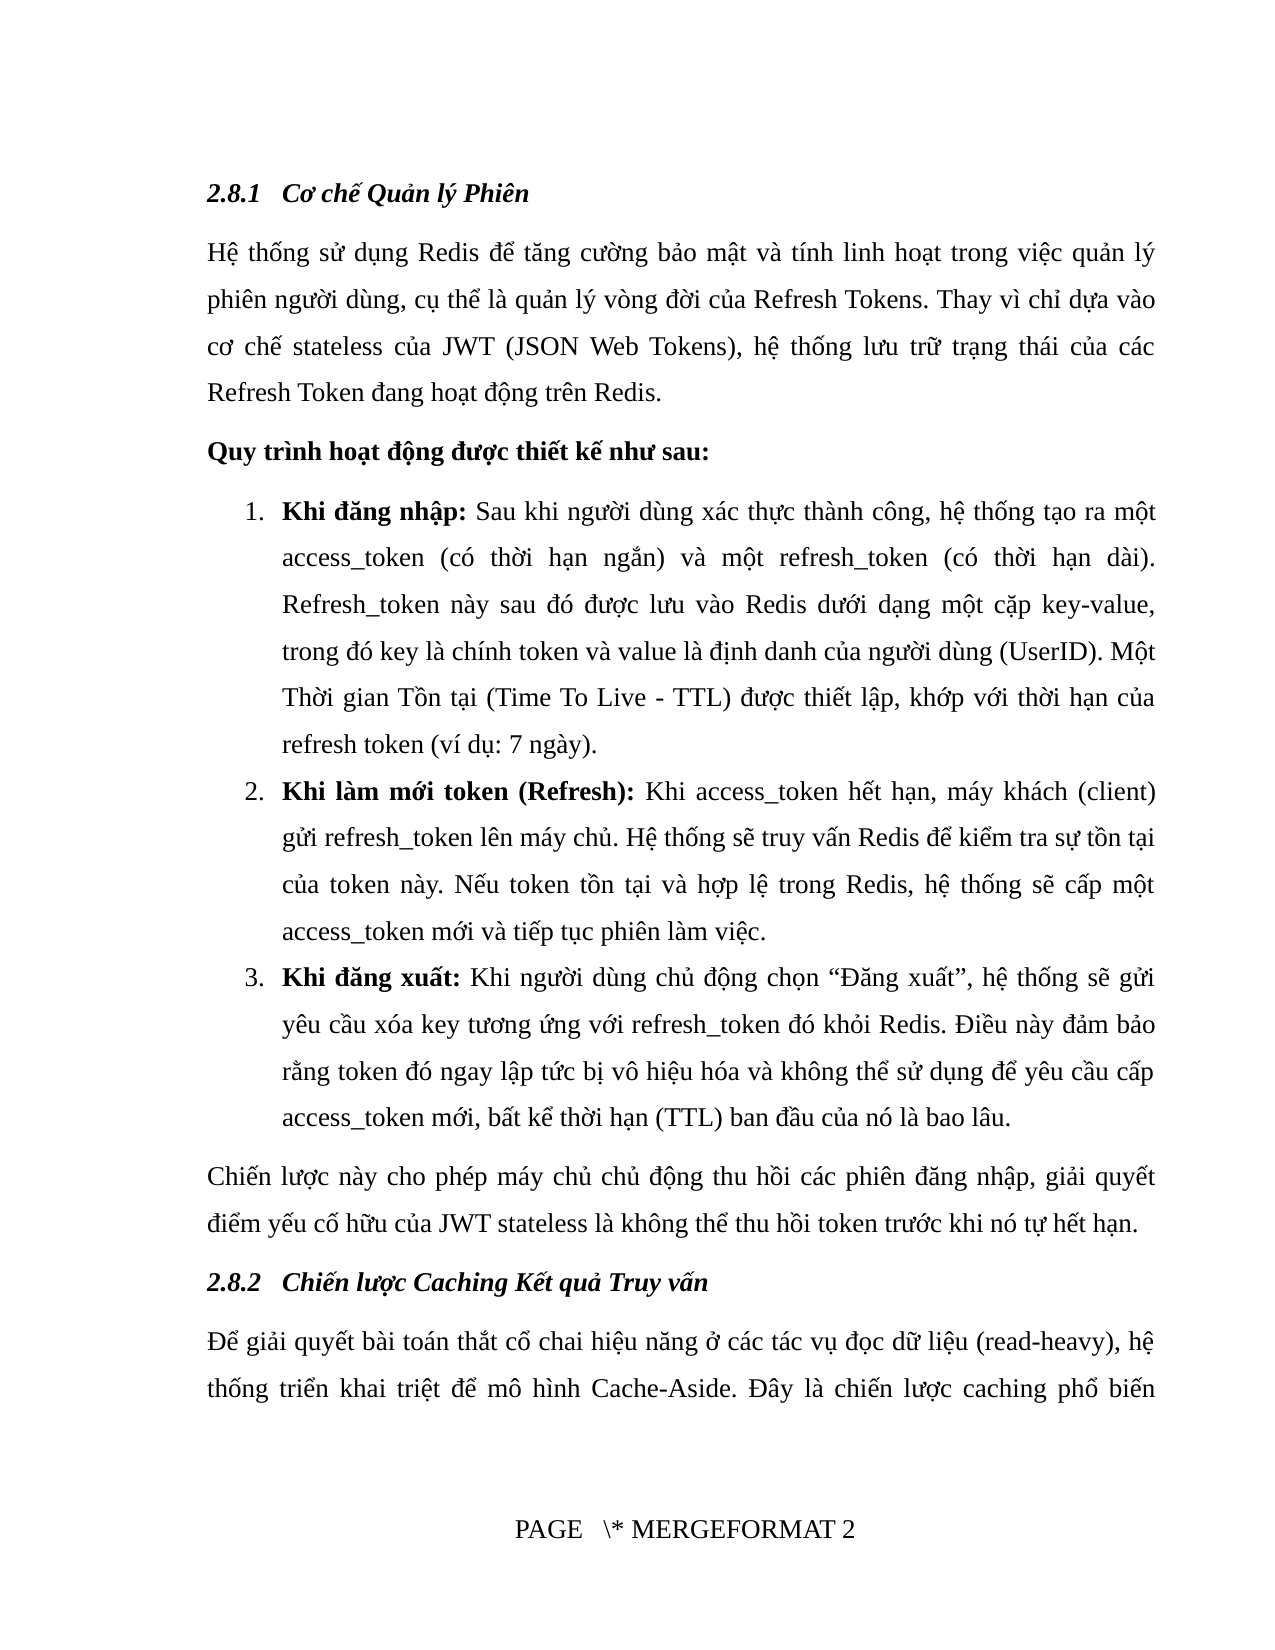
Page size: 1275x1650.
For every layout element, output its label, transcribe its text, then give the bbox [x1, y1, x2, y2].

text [207, 1326, 1157, 1403]
list Khi đăng nhập: Sau khi người dùng xác thực thành công, hệ thống tạo ra một access_token (có thời hạn ngắn) và một refresh_token (có thời hạn dài). Refresh_token này sau đó được lưu vào Redis dưới dạng một cặp key-value, trong đó key là chính token và value là định danh của người dùng (UserID). Một Thời gian Tồn tại (Time To Live - TTL) được thiết lập, khớp với thời hạn của refresh token (ví dụ: 7 ngày). [244, 495, 1157, 759]
subtitle Chiến lược Caching Kết quả Truy vấn [207, 1266, 1157, 1297]
list Khi làm mới token (Refresh): Khi access_token hết hạn, máy khách (client) gửi refresh_token lên máy chủ. Hệ thống sẽ truy vấn Redis để kiểm tra sự tồn tại của token này. Nếu token tồn tại và hợp lệ trong Redis, hệ thống sẽ cấp một access_token mới và tiếp tục phiên làm việc. [244, 775, 1157, 946]
subtitle Cơ chế Quản lý Phiên [207, 177, 1157, 208]
text Hệ thống sử dụng Redis để tăng cường bảo mật và tính linh hoạt trong việc quản lý phiên người dùng, cụ thể là quản lý vòng đời của Refresh Tokens. Thay vì chỉ dựa vào cơ chế stateless của JWT (JSON Web Tokens), hệ thống lưu trữ trạng thái của các Refresh Token đang hoạt động trên Redis. [207, 236, 1157, 407]
text Quy trình hoạt động được thiết kế như sau: [207, 436, 1157, 467]
list Khi đăng xuất: Khi người dùng chủ động chọn “Đăng xuất”, hệ thống sẽ gửi yêu cầu xóa key tương ứng với refresh_token đó khỏi Redis. Điều này đảm bảo rằng token đó ngay lập tức bị vô hiệu hóa và không thể sử dụng để yêu cầu cấp access_token mới, bất kể thời hạn (TTL) ban đầu của nó là bao lâu. [244, 961, 1157, 1132]
text Chiến lược này cho phép máy chủ chủ động thu hồi các phiên đăng nhập, giải quyết điểm yếu cố hữu của JWT stateless là không thể thu hồi token trước khi nó tự hết hạn. [207, 1161, 1157, 1238]
